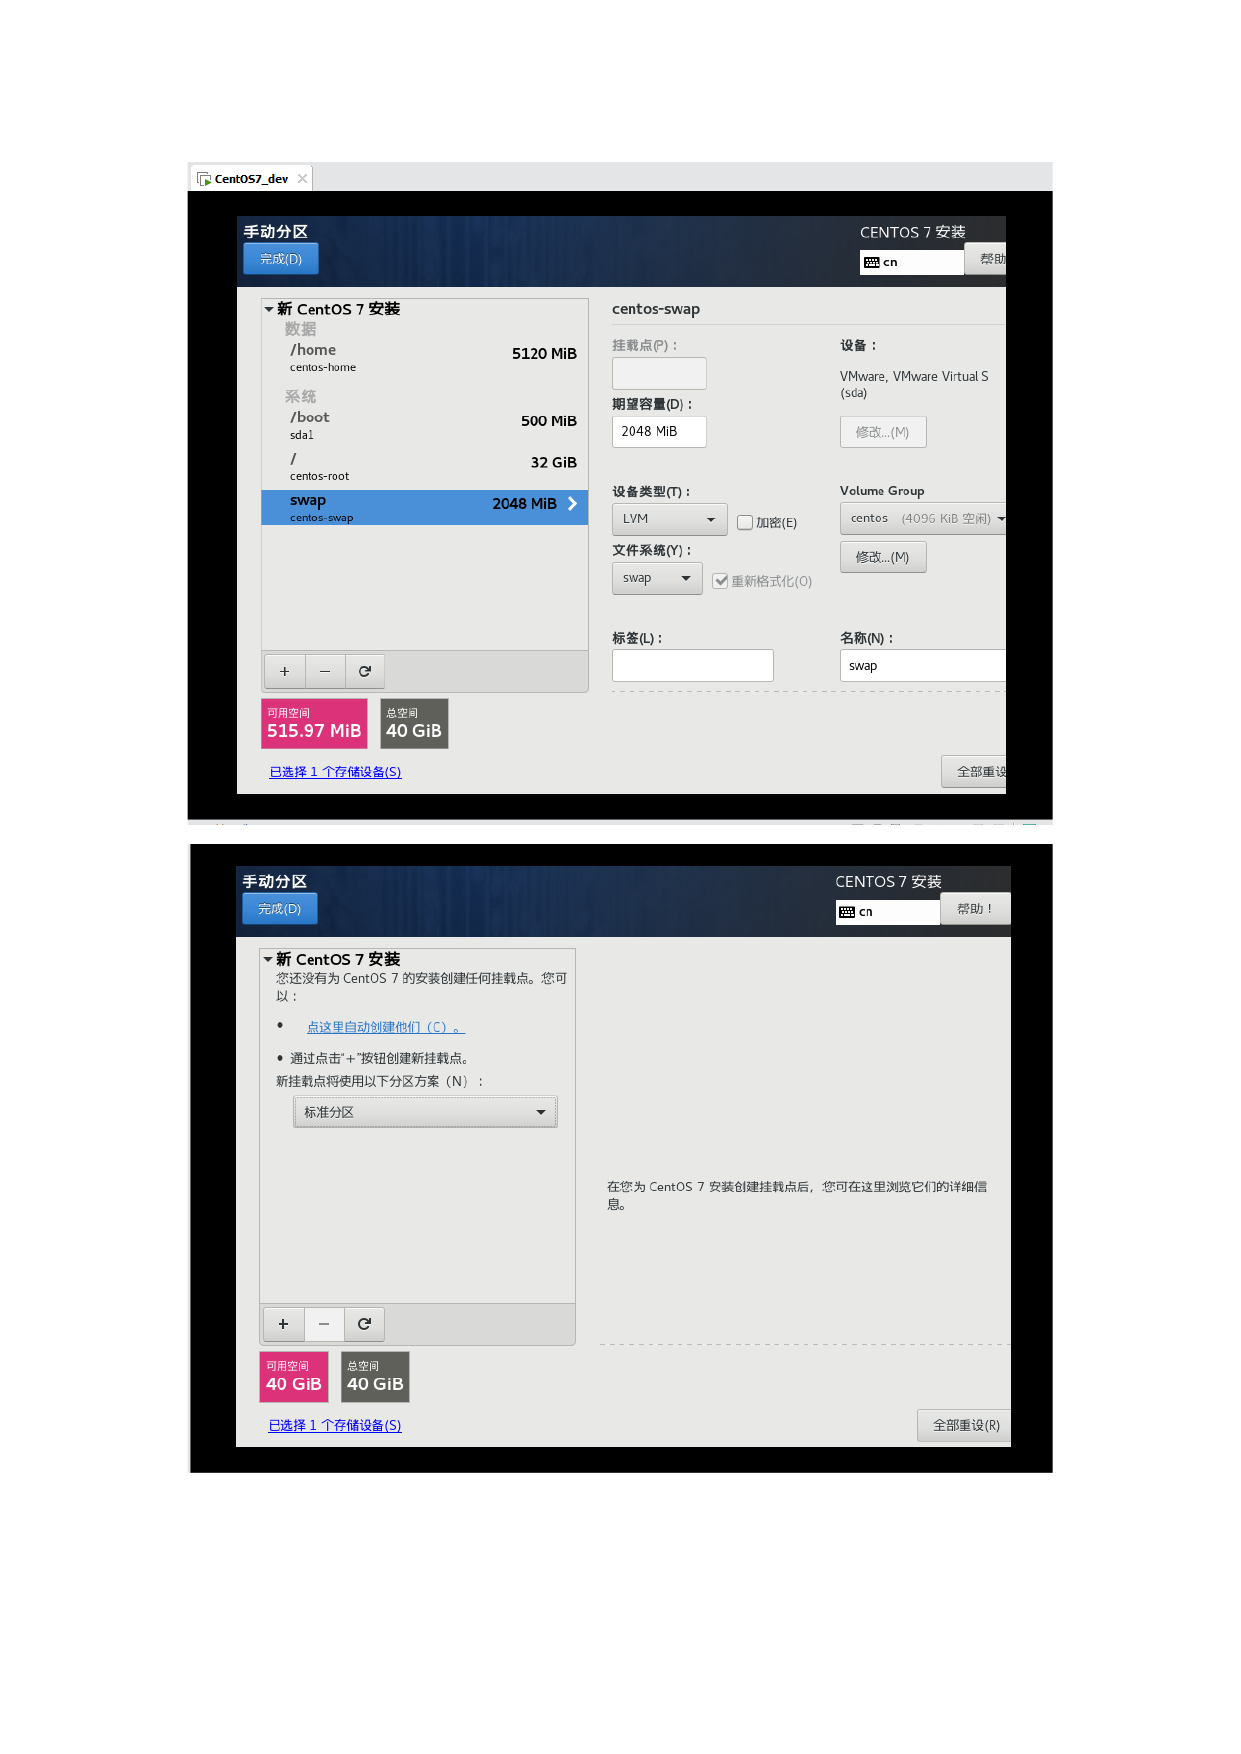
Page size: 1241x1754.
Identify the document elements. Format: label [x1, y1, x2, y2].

picture [187, 844, 1053, 1473]
picture [187, 162, 1053, 825]
